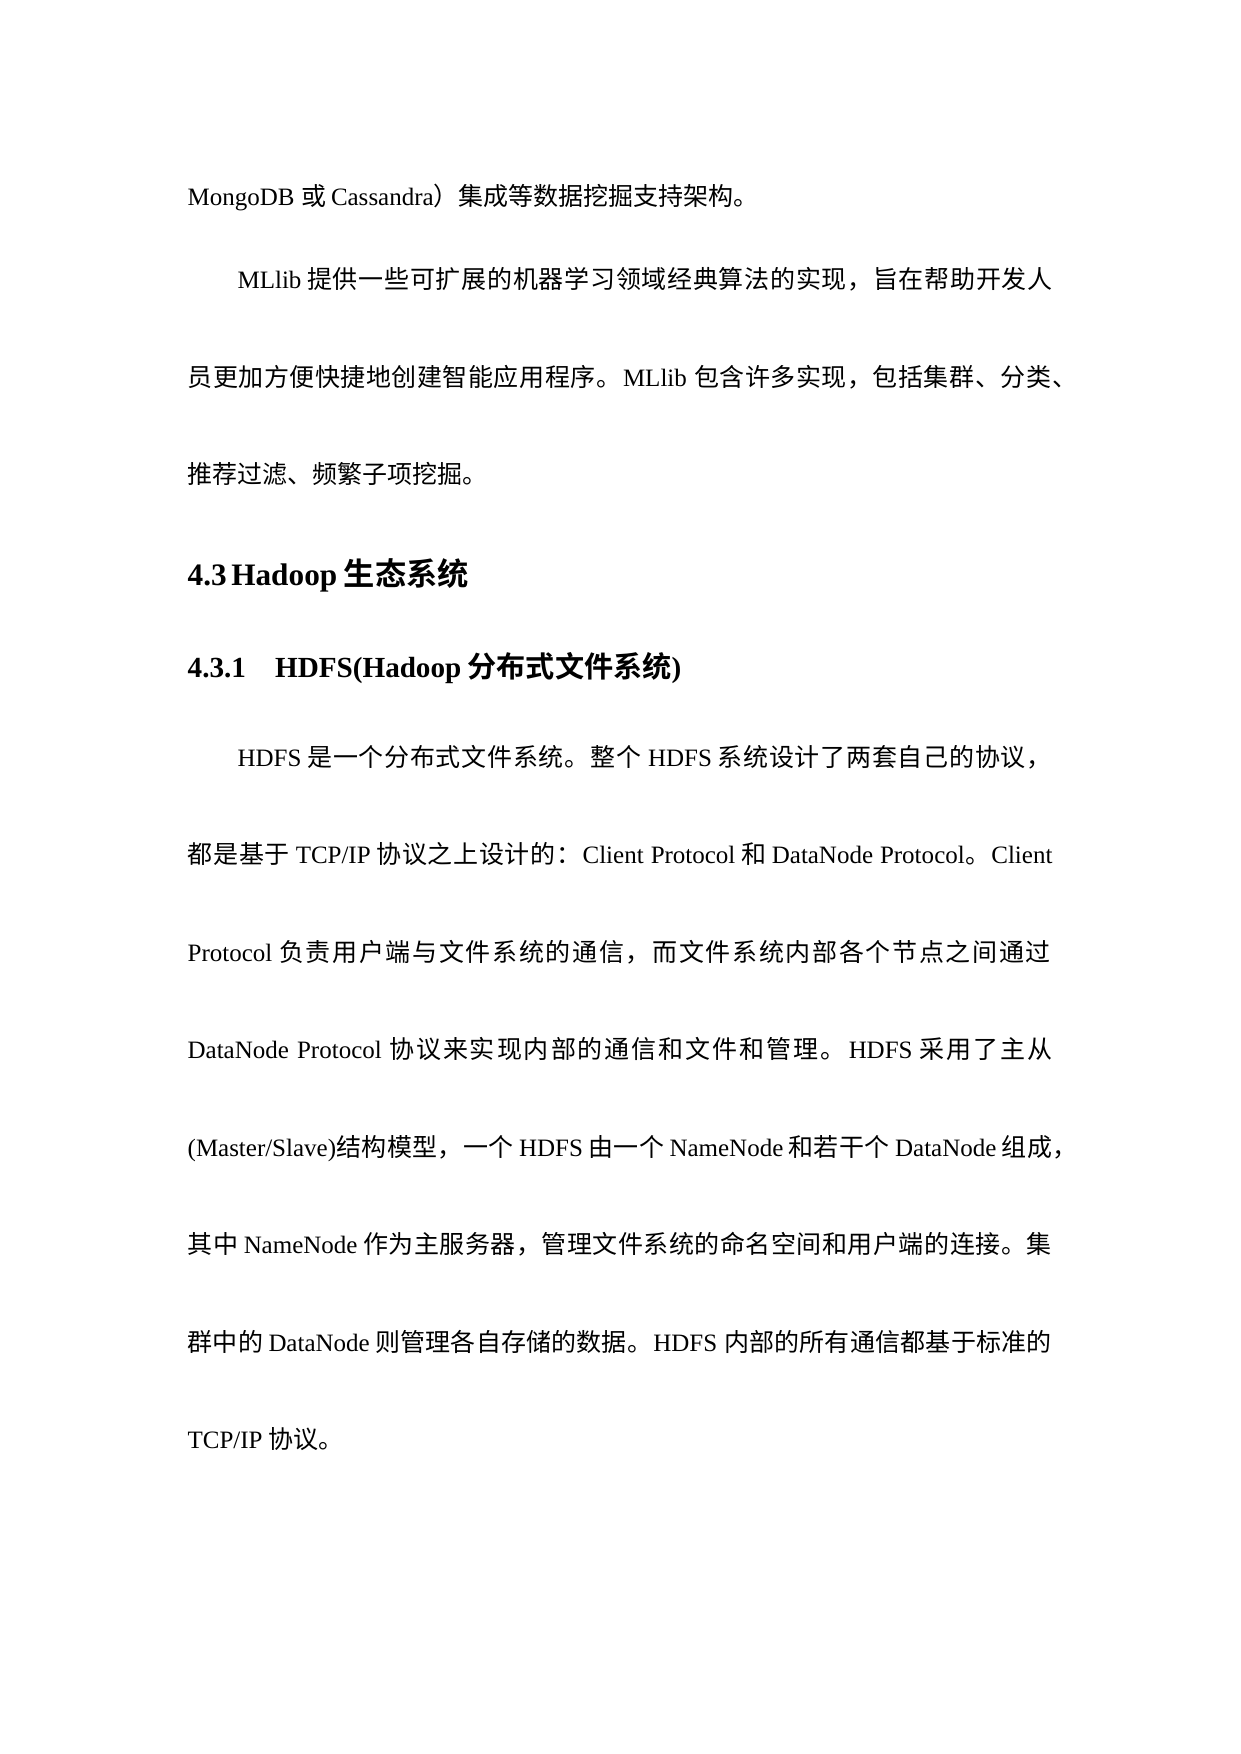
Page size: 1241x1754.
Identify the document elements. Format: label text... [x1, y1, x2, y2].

subtitle Hadoop生态系统 [187, 539, 1053, 604]
text MLlib提供一些可扩展的机器学习领域经典算法的实现，旨在帮助开发人员更加方便快捷地创建智能应用程序。MLlib 包含许多实现，包括集群、分类、推荐过滤、频繁子项挖掘。 [187, 245, 1053, 505]
text HDFS是一个分布式文件系统。整个HDFS系统设计了两套自己的协议，都是基于TCP/IP协议之上设计的：Client Protocol和DataNode Protocol。Client Protocol负责用户端与文件系统的通信，而文件系统内部各个节点之间通过DataNode Protocol协议来实现内部的通信和文件和管理。HDFS采用了主从(Master/Slave)结构模型，一个HDFS由一个NameNode和若干个DataNode组成，其中NameNode作为主服务器，管理文件系统的命名空间和用户端的连接。集群中的DataNode则管理各自存储的数据。HDFS 内部的所有通信都基于标准的TCP/IP 协议。 [187, 723, 1053, 1471]
subtitle HDFS(Hadoop分布式文件系统) [187, 643, 1053, 686]
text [187, 162, 1053, 227]
